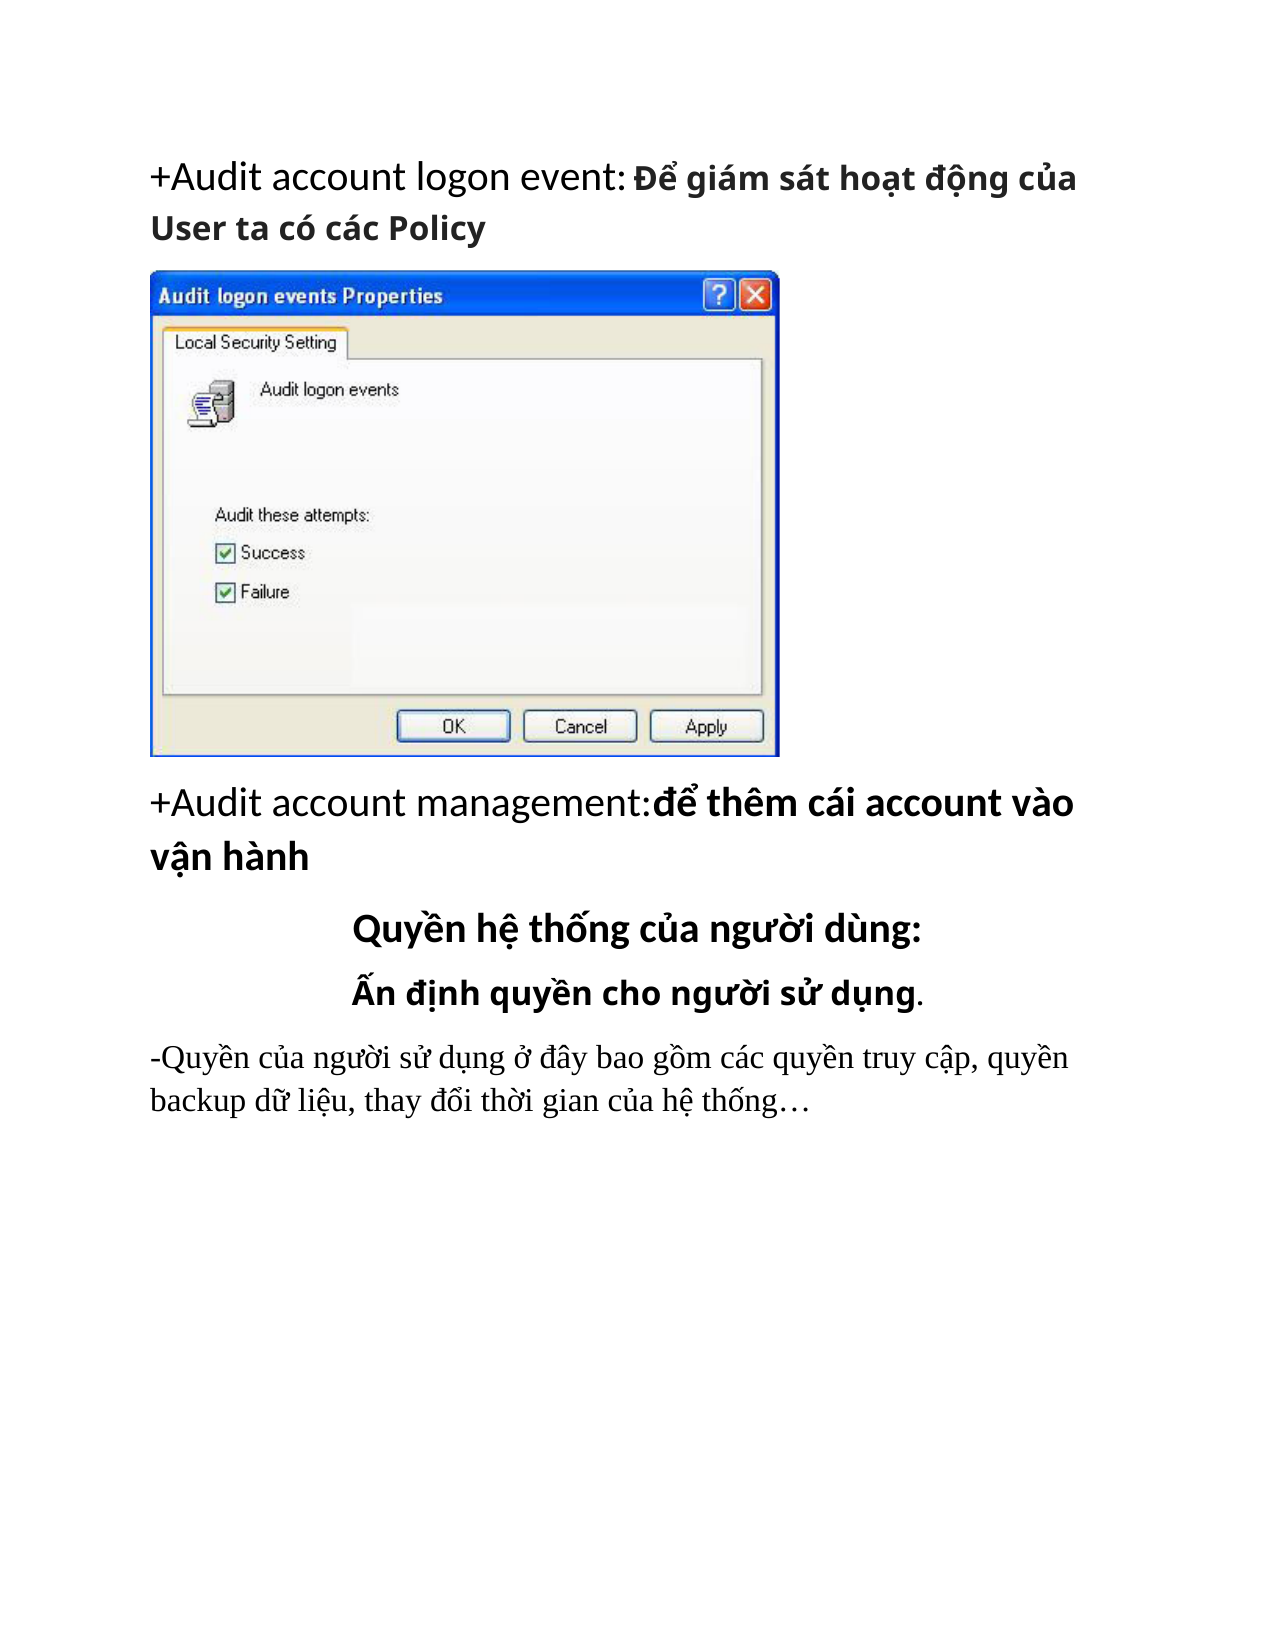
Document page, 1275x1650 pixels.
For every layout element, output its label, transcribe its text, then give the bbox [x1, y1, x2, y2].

text -Quyền của người sử dụng ở đây bao gồm các quyền truy cập, quyền backup dữ liệu, thay đổi thời gian của hệ thống… [150, 1032, 1125, 1119]
text +Audit account logon event: Để giám sát hoạt động của User ta có các Policy [150, 150, 1125, 250]
picture [150, 270, 780, 757]
text Quyền hệ thống của người dùng: [150, 902, 1125, 953]
text +Audit account management:để thêm cái account vào vận hành [150, 776, 1125, 881]
text Ấn định quyền cho người sử dụng. [150, 969, 1125, 1015]
